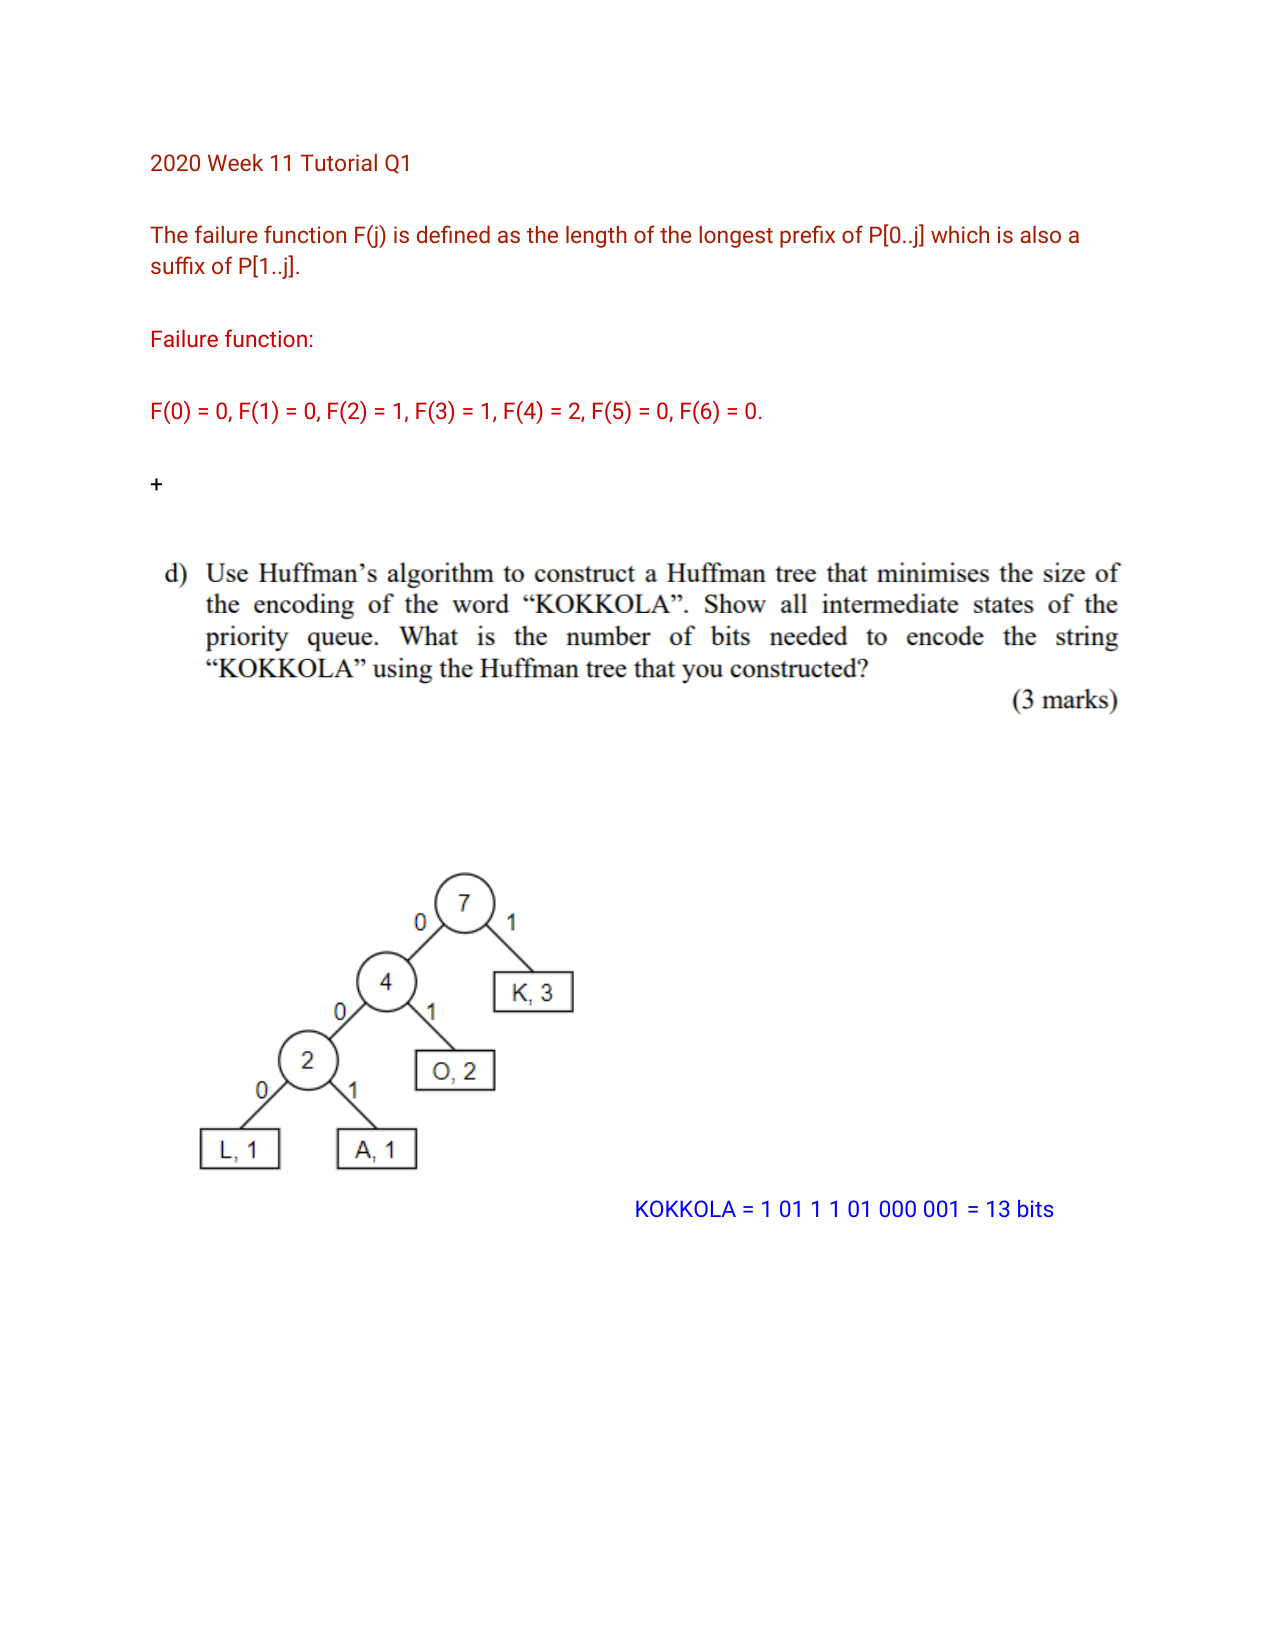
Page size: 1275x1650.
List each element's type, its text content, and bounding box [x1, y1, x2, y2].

text The failure function F(j) is defined as the length of the longest prefix of P[0..j] which is also a suffix of P[1..j]. [150, 222, 1125, 280]
text F(0) = 0, F(1) = 0, F(2) = 1, F(3) = 1, F(4) = 2, F(5) = 0, F(6) = 0. [150, 398, 1125, 425]
text + [150, 471, 1125, 498]
text Failure function: [150, 326, 1125, 353]
picture [150, 846, 635, 1218]
text 2020 Week 11 Tutorial Q1 [150, 150, 1125, 177]
picture [150, 543, 1125, 729]
